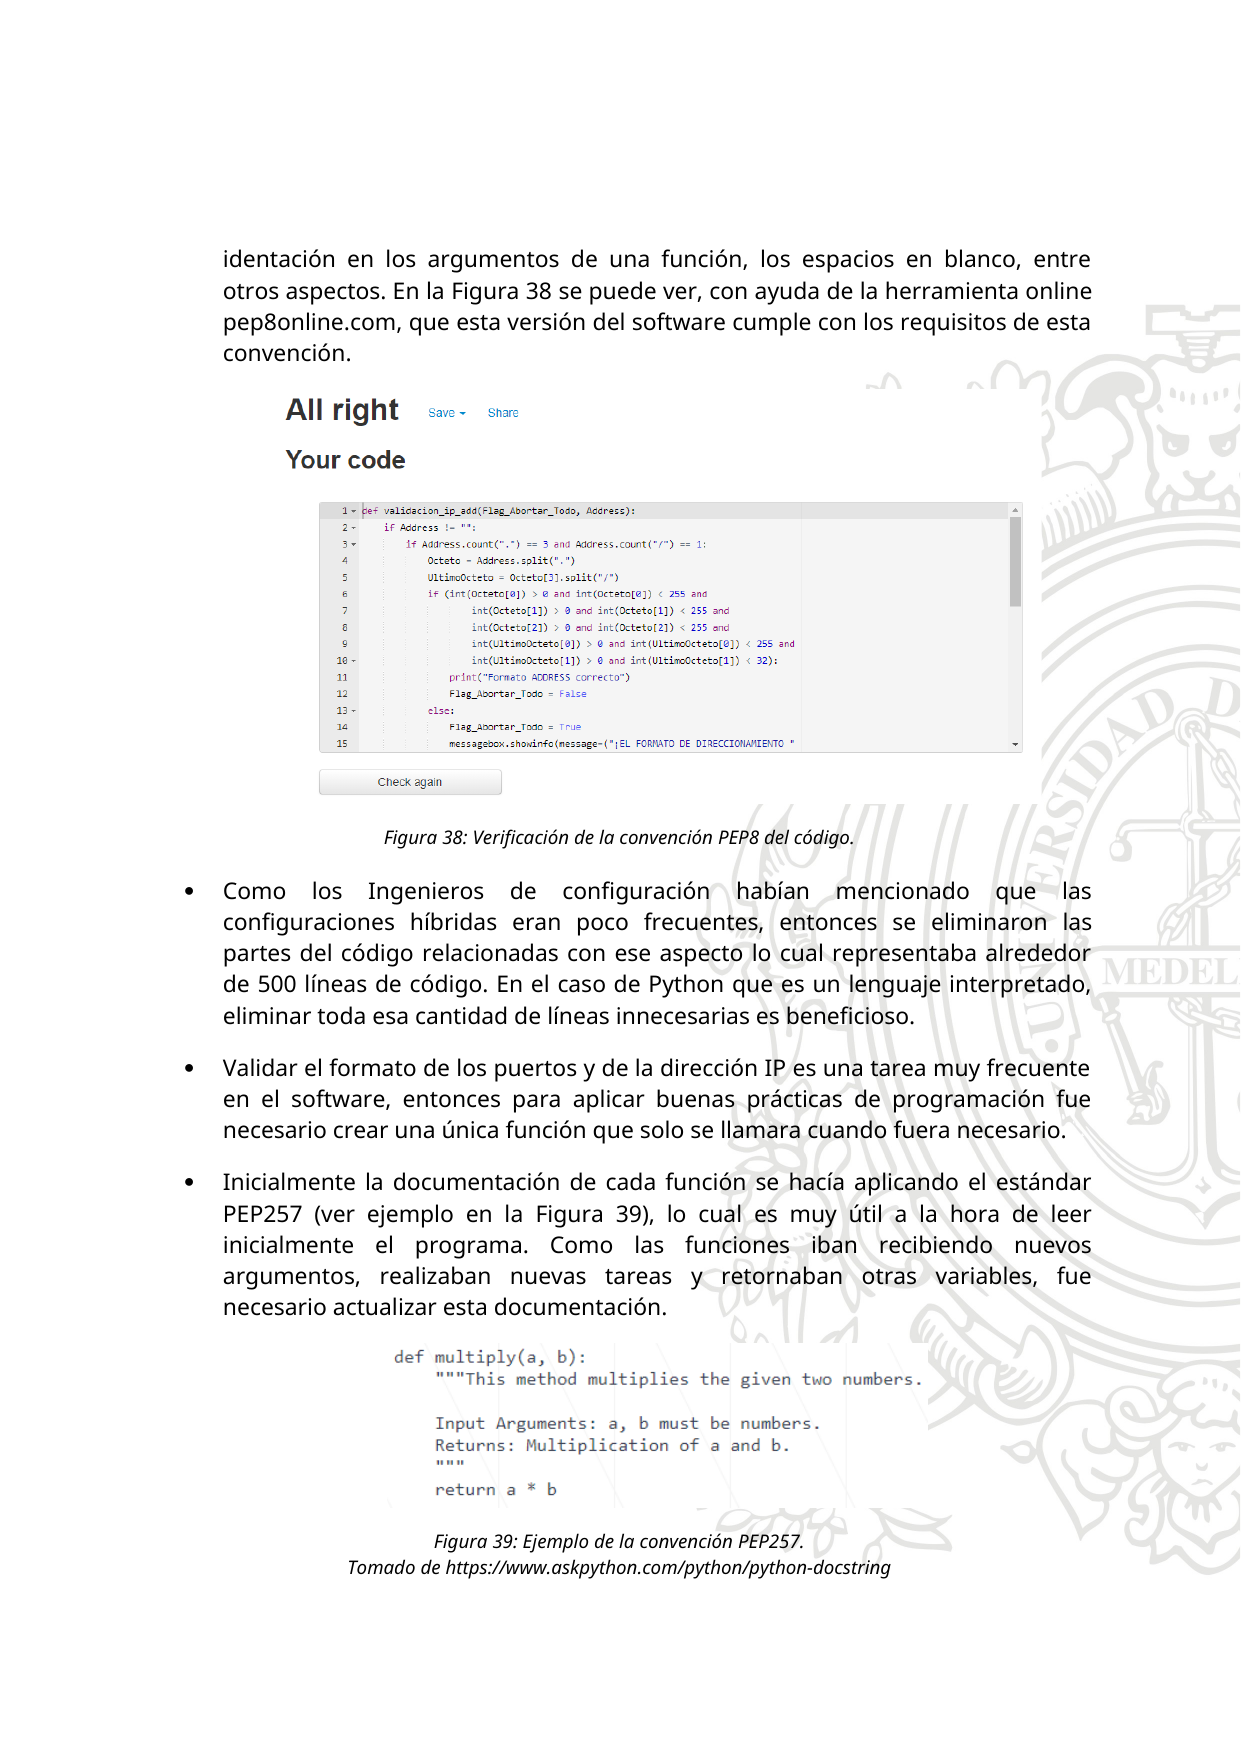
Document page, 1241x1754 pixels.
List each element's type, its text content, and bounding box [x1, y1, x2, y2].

text Figura 38: Verificación de la convención PEP8 del código. [148, 824, 1092, 849]
list Validar el formato de los puertos y de la dirección IP es una tarea muy frecuente en el software, entonces para aplicar buenas prácticas de programación fue necesario crear una única función que solo se llamara cuando fuera necesario. [185, 1052, 1092, 1145]
list Como los Ingenieros de configuración habían mencionado que las configuraciones híbridas eran poco frecuentes, entonces se eliminaron las partes del código relacionadas con ese aspecto lo cual representaba alrededor de 500 líneas de código. En el caso de Python que es un lenguaje interpretado, eliminar toda esa cantidad de líneas innecesarias es beneficioso. [185, 874, 1092, 1031]
list Inicialmente la documentación de cada función se hacía aplicando el estándar PEP257 (ver ejemplo en la Figura 39), lo cual es muy útil a la hora de leer inicialmente el programa. Como las funciones iban recibiendo nuevos argumentos, realizaban nuevas tareas y retornaban otras variables, fue necesario actualizar esta documentación. [185, 1166, 1092, 1322]
picture [0, 234, 1241, 1616]
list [185, 243, 1092, 368]
text Tomado de https://www.askpython.com/python/python-docstring [148, 1554, 1092, 1579]
text Figura 39: Ejemplo de la convención PEP257. [148, 1528, 1092, 1554]
